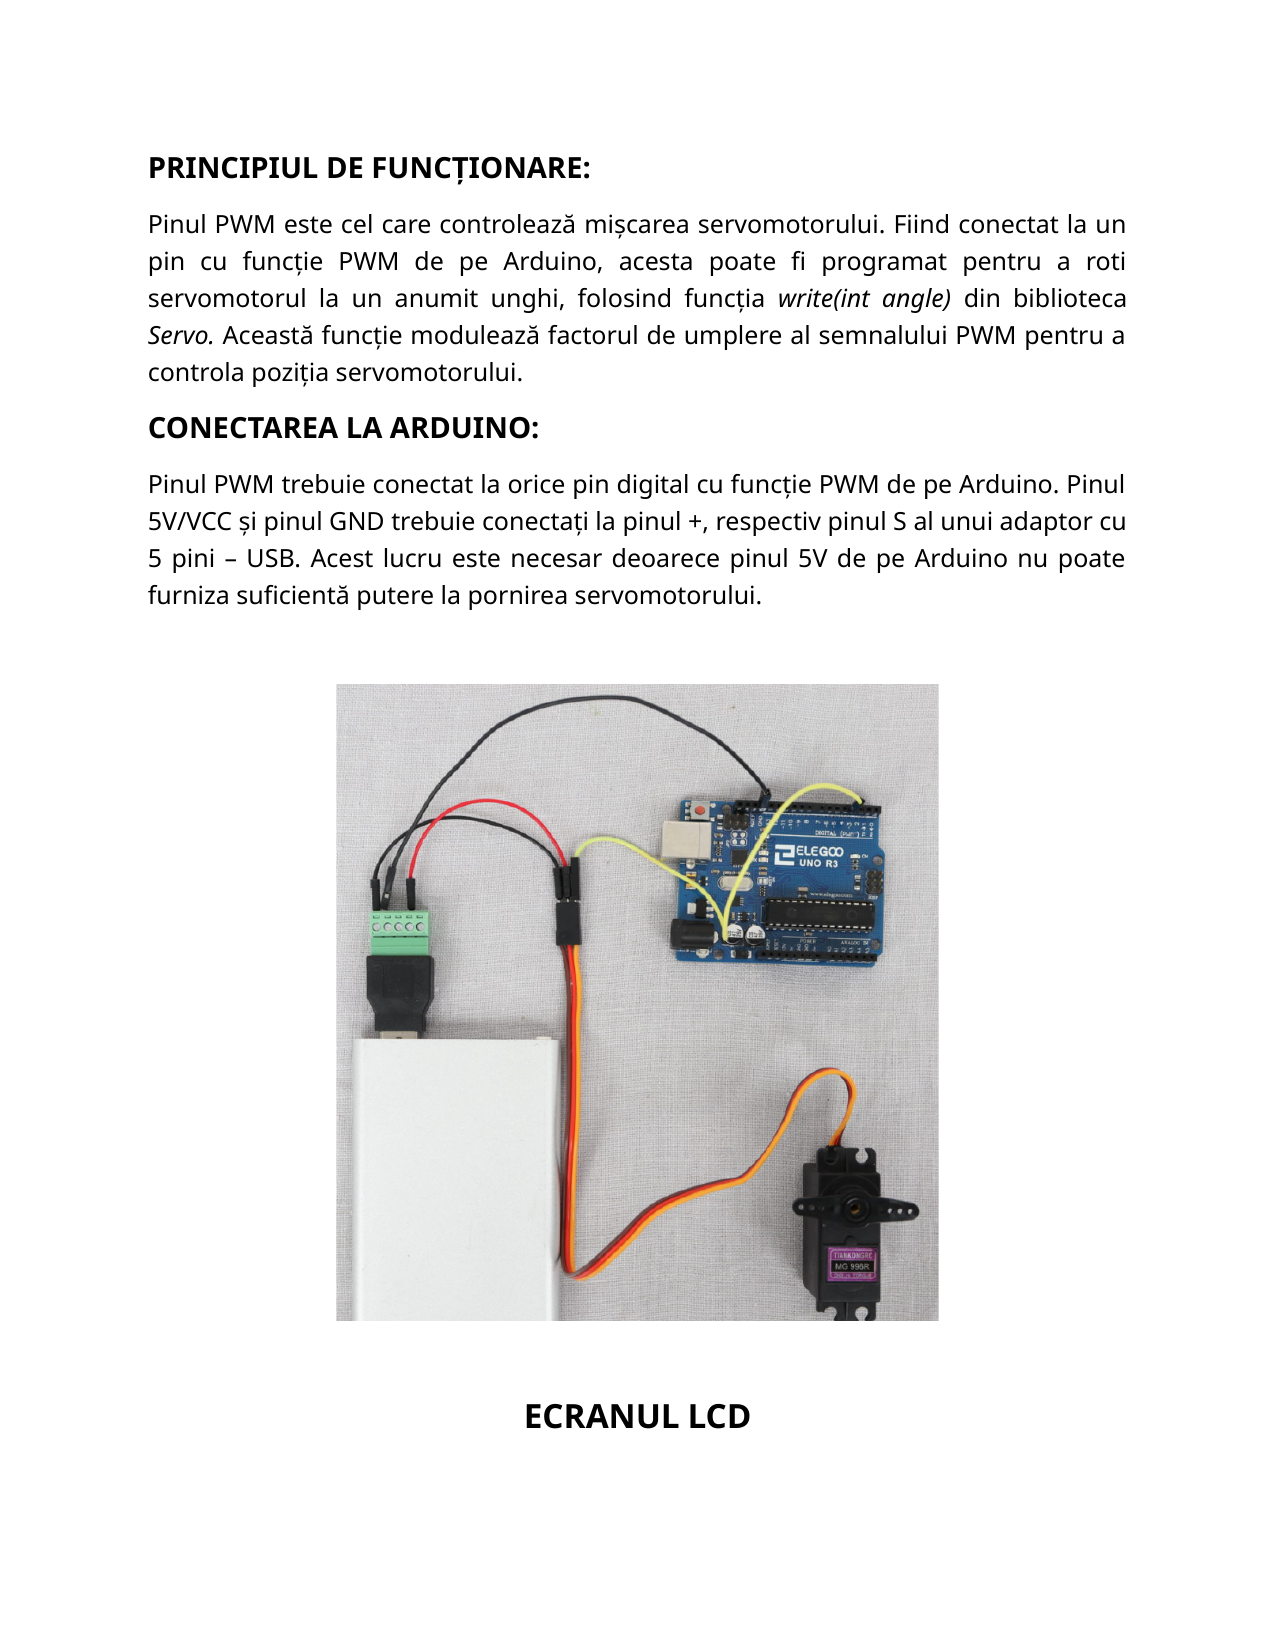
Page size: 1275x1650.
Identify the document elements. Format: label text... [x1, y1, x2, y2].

text ECRANUL LCD [148, 1393, 1127, 1438]
text CONECTAREA LA ARDUINO: [148, 408, 1127, 447]
text Pinul PWM este cel care controlează mișcarea servomotorului. Fiind conectat la un pin cu funcție PWM de pe Arduino, acesta poate fi programat pentru a roti servomotorul la un anumit unghi, folosind funcția write(int angle) din biblioteca Servo. Această funcție modulează factorul de umplere al semnalului PWM pentru a controla poziția servomotorului. [148, 207, 1127, 388]
text Pinul PWM trebuie conectat la orice pin digital cu funcție PWM de pe Arduino. Pinul 5V/VCC și pinul GND trebuie conectați la pinul +, respectiv pinul S al unui adaptor cu 5 pini – USB. Acest lucru este necesar deoarece pinul 5V de pe Arduino nu poate furniza suficientă putere la pornirea servomotorului. [148, 467, 1127, 611]
picture [336, 684, 939, 1321]
text PRINCIPIUL DE FUNCȚIONARE: [148, 148, 1127, 187]
